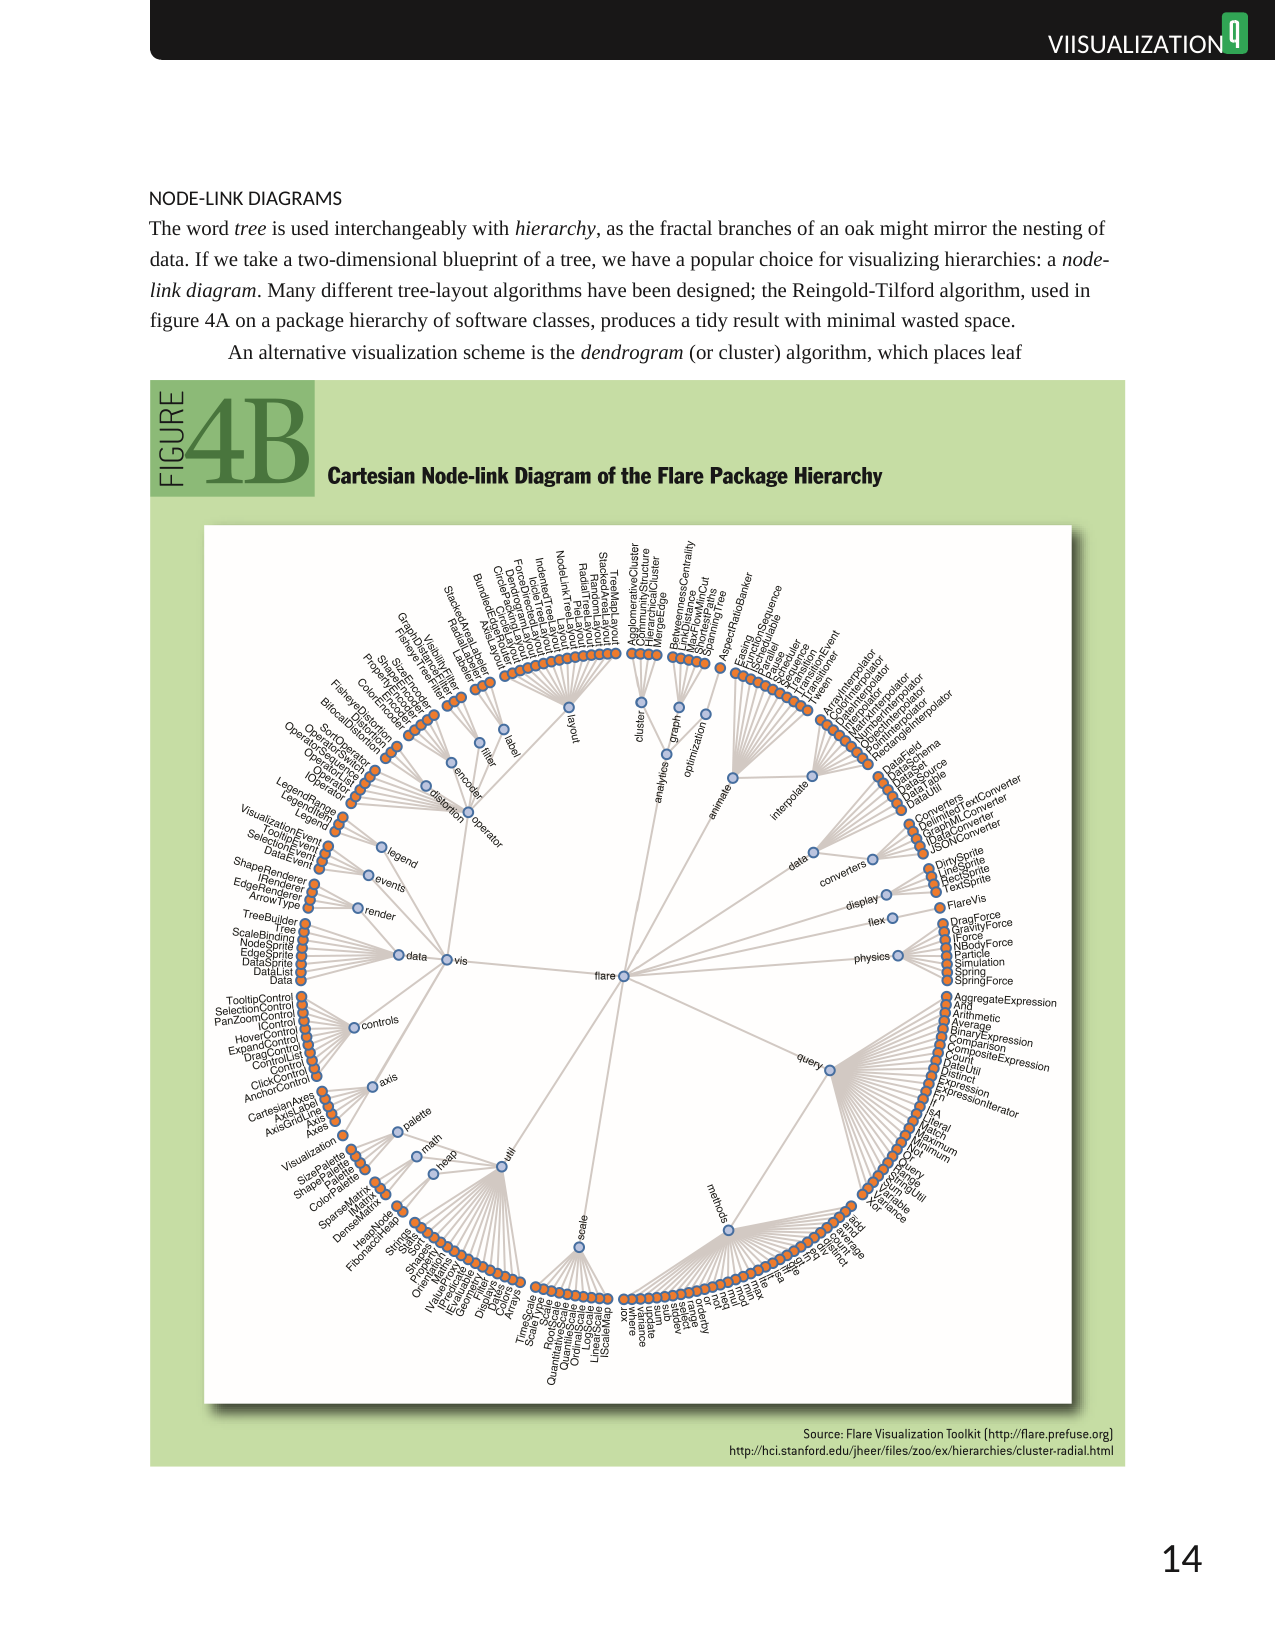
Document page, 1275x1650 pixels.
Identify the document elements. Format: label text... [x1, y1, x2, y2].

subtitle NODE-LINK DIAGRAMS [148, 185, 1125, 210]
picture [149, 379, 1126, 1467]
text An alternative visualization scheme is the dendrogram (or cluster) algorithm, which places leaf [150, 339, 1100, 364]
text The word tree is used interchangeably with hierarchy, as the fractal branches of an oak might mirror the nesting of data. If we take a two-dimensional blueprint of a tree, we have a popular choice for visualizing hierarchies: a node-link diagram. Many different tree-layout algorithms have been designed; the Reingold-Tilford algorithm, used in figure 4A on a package hierarchy of software classes, produces a tidy result with minimal wasted space. [148, 216, 1125, 332]
